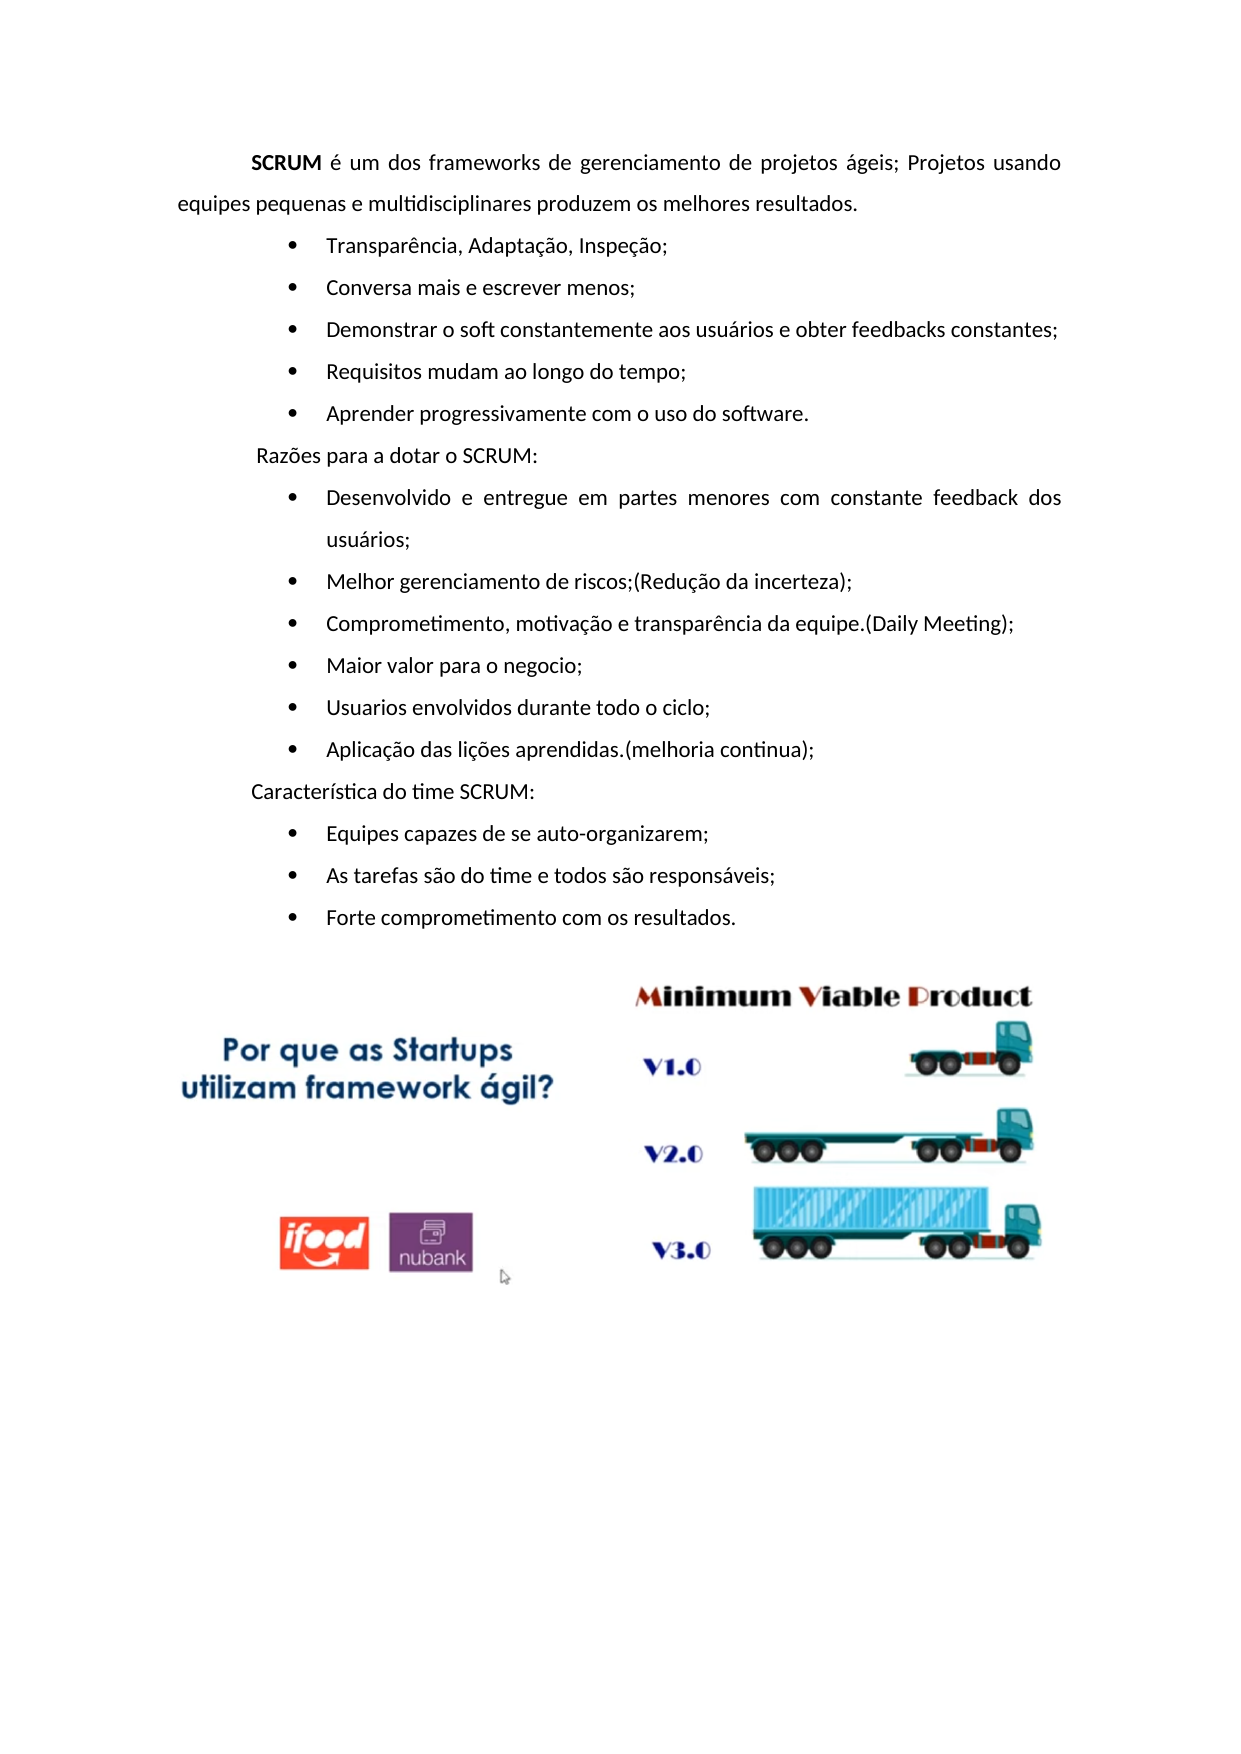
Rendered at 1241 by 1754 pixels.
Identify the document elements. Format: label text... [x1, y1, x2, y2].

text Razões para a dotar o SCRUM: [177, 441, 1063, 469]
list Requisitos mudam ao longo do tempo; [288, 357, 1063, 386]
list Equipes capazes de se auto-organizarem; [288, 819, 1063, 847]
list Usuarios envolvidos durante todo o ciclo; [288, 693, 1063, 721]
list Aplicação das lições aprendidas.(melhoria continua); [288, 735, 1063, 763]
list Conversa mais e escrever menos; [288, 273, 1063, 302]
text SCRUM é um dos frameworks de gerenciamento de projetos ágeis; Projetos usando equipes pequenas e multidisciplinares produzem os melhores resultados. [177, 148, 1063, 218]
list Comprometimento, motivação e transparência da equipe.(Daily Meeting); [288, 609, 1063, 637]
text Característica do time SCRUM: [251, 777, 1063, 805]
picture [177, 945, 1063, 1296]
list Melhor gerenciamento de riscos;(Redução da incerteza); [288, 567, 1063, 595]
list Demonstrar o soft constantemente aos usuários e obter feedbacks constantes; [288, 316, 1063, 343]
list Aprender progressivamente com o uso do software. [288, 399, 1063, 427]
list Transparência, Adaptação, Inspeção; [288, 232, 1063, 259]
list As tarefas são do time e todos são responsáveis; [288, 861, 1063, 889]
list Desenvolvido e entregue em partes menores com constante feedback dos usuários; [288, 483, 1063, 553]
list Forte comprometimento com os resultados. [288, 903, 1063, 931]
list Maior valor para o negocio; [288, 651, 1063, 679]
